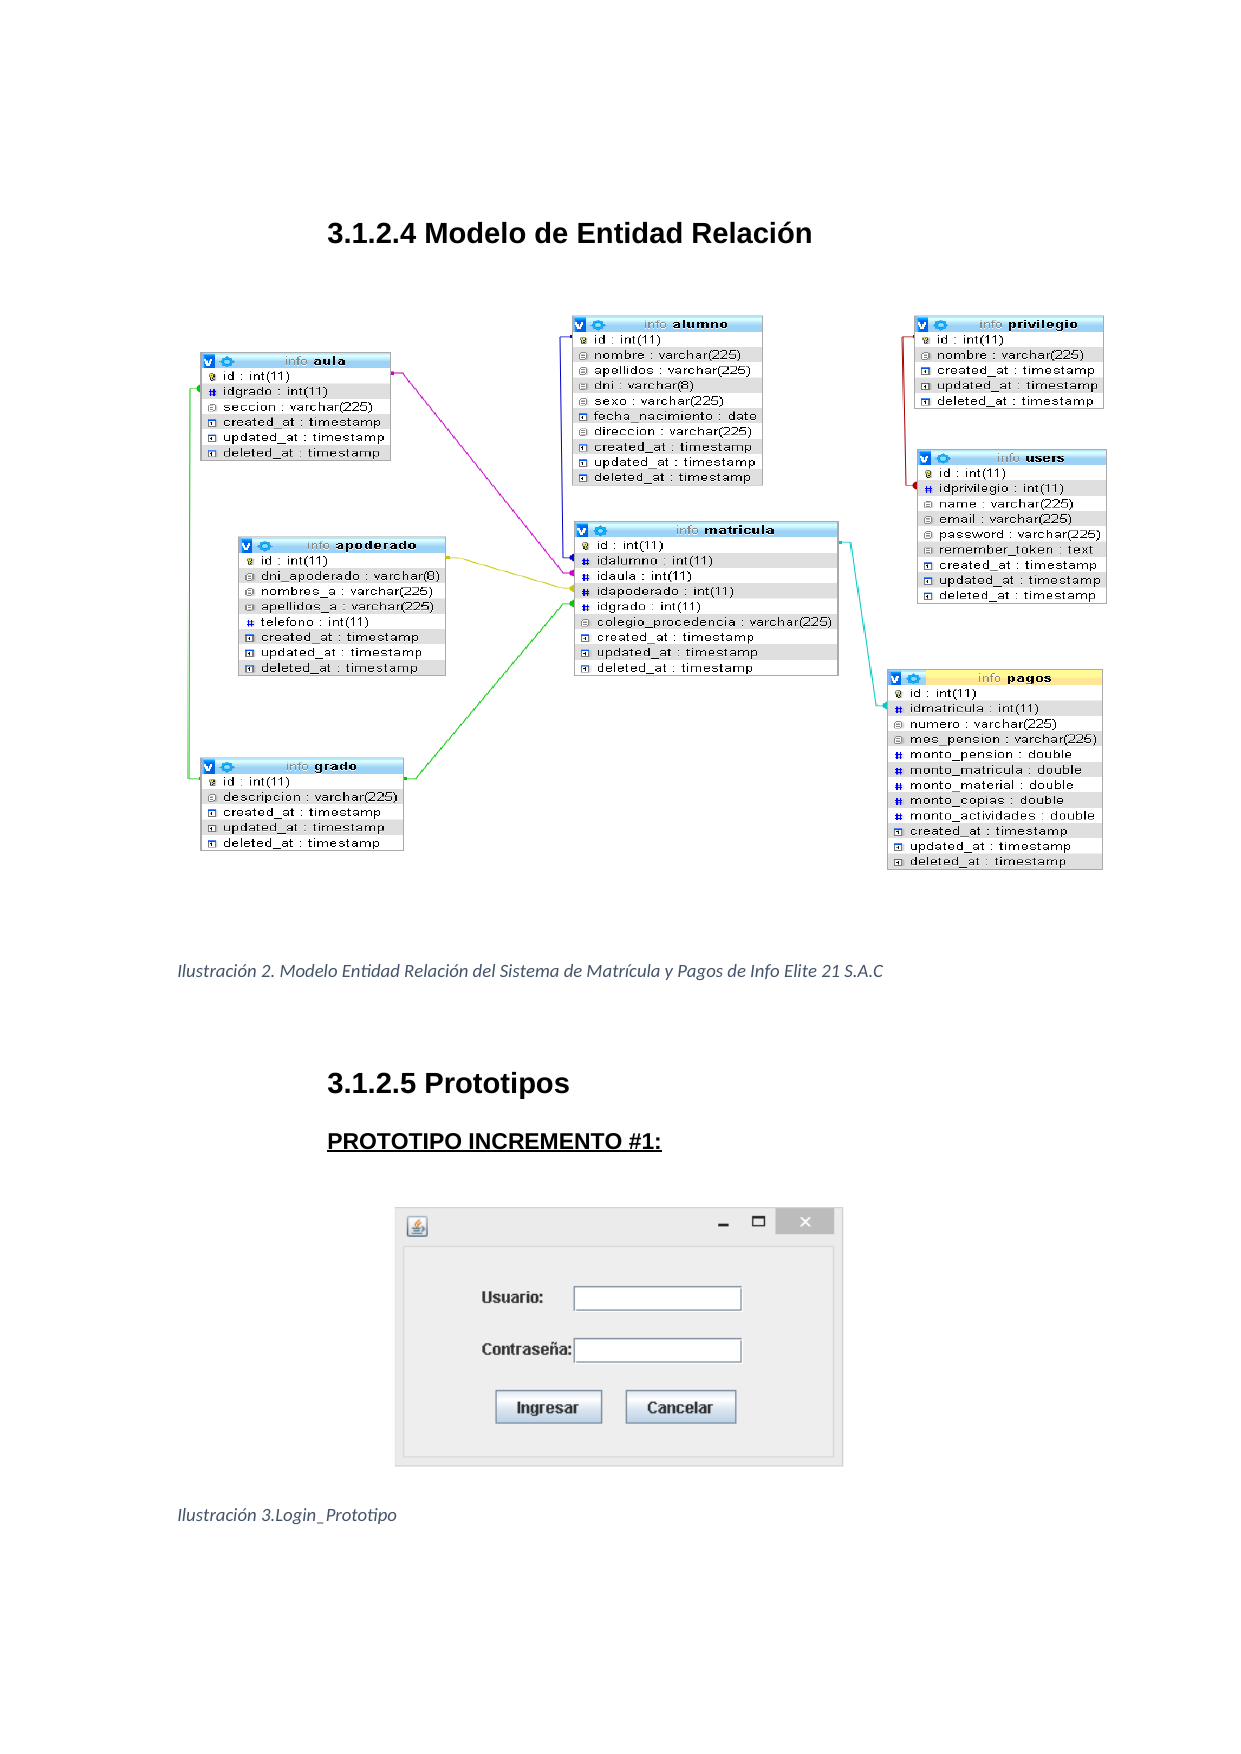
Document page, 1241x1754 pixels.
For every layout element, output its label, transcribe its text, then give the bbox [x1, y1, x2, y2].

text 3.1.2.4 Modelo de Entidad Relación [327, 216, 1063, 249]
text Ilustración 2. Modelo Entidad Relación del Sistema de Matrícula y Pagos de Info Elite 21 S.A.C [177, 959, 1063, 982]
picture [176, 304, 1123, 882]
picture [394, 1207, 846, 1468]
text Ilustración 3.Login_Prototipo [177, 1503, 1063, 1526]
text 3.1.2.5 Prototipos [327, 1067, 1063, 1100]
text PROTOTIPO INCREMENTO #1: [327, 1128, 1063, 1154]
